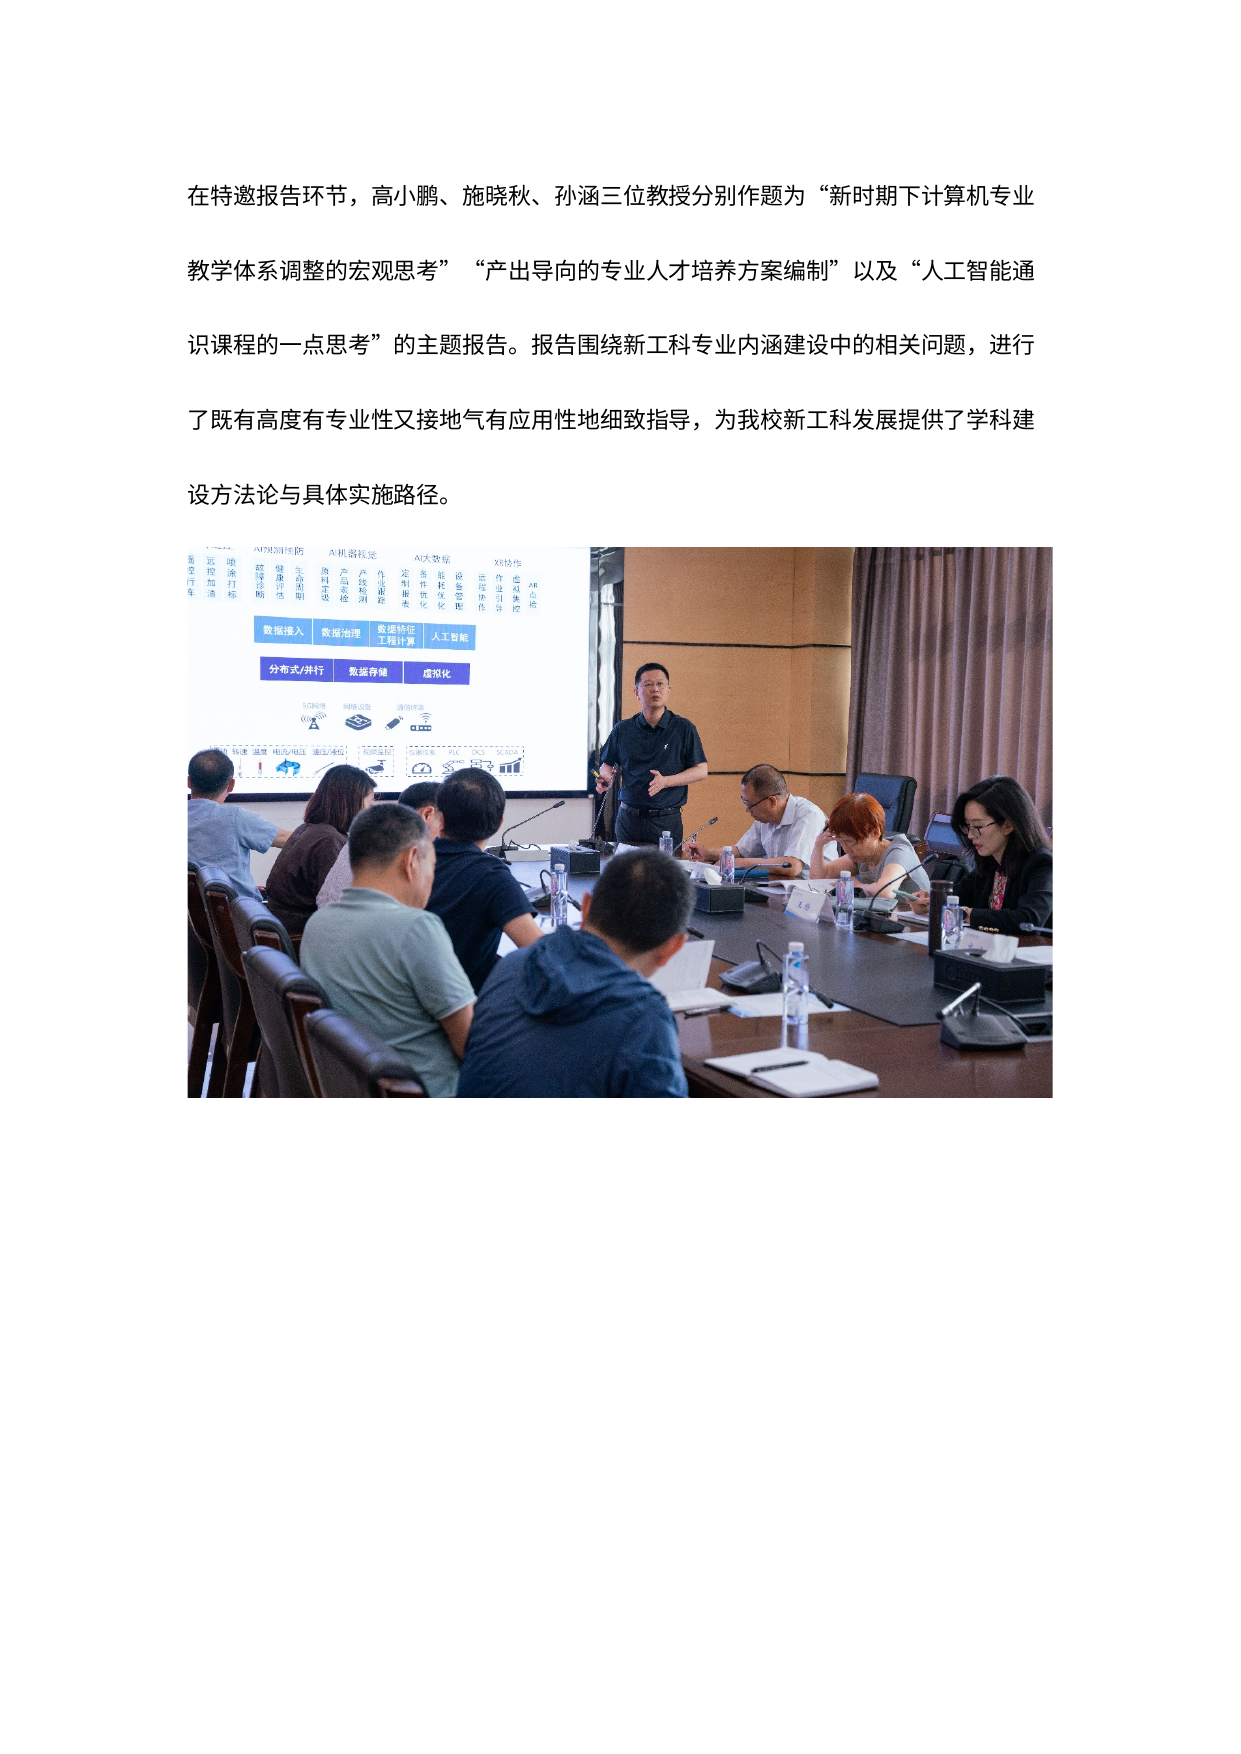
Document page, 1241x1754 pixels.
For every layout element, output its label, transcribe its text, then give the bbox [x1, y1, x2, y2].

picture [187, 547, 1053, 1098]
text 在特邀报告环节，高小鹏、施晓秋、孙涵三位教授分别作题为“新时期下计算机专业教学体系调整的宏观思考”“产出导向的专业人才培养方案编制”以及“人工智能通识课程的一点思考”的主题报告。报告围绕新工科专业内涵建设中的相关问题，进行了既有高度有专业性又接地气有应用性地细致指导，为我校新工科发展提供了学科建设方法论与具体实施路径。 [187, 162, 1053, 526]
